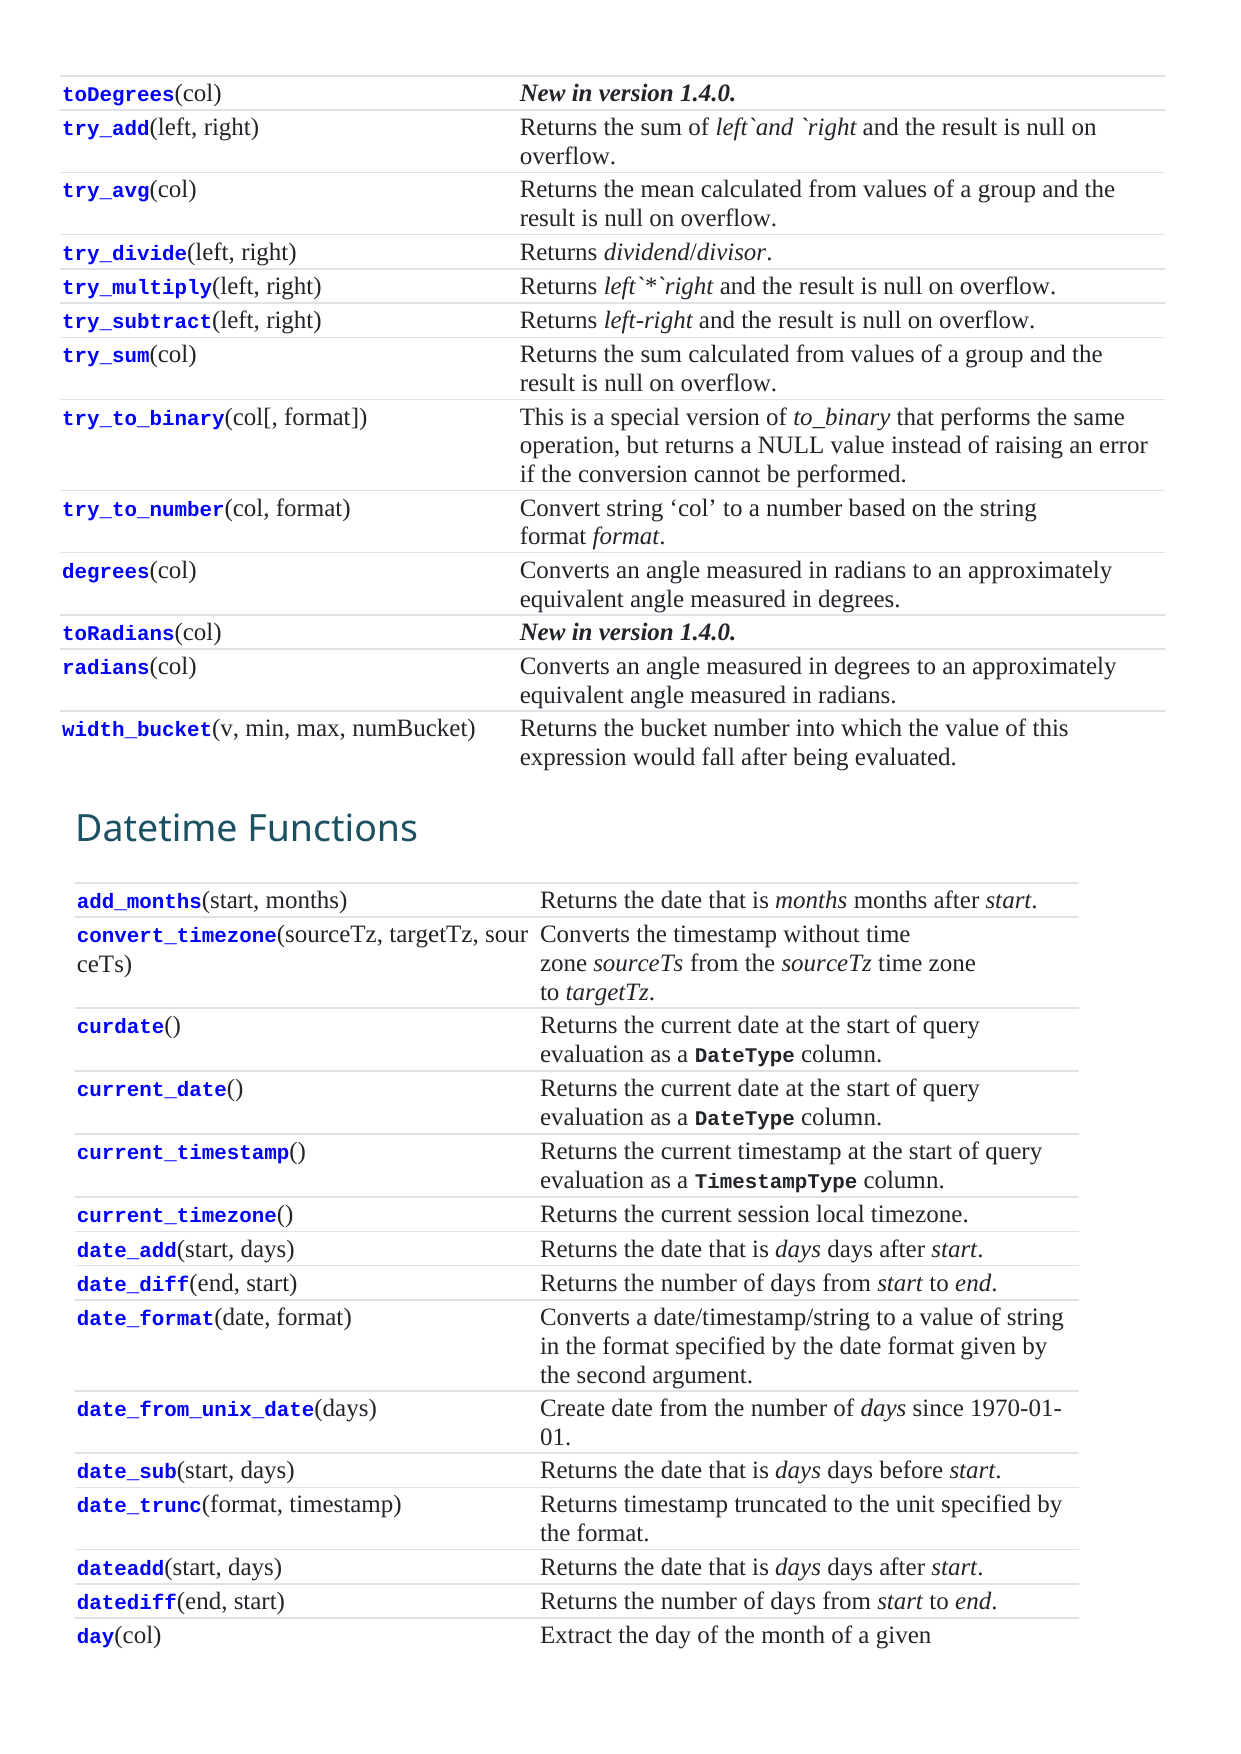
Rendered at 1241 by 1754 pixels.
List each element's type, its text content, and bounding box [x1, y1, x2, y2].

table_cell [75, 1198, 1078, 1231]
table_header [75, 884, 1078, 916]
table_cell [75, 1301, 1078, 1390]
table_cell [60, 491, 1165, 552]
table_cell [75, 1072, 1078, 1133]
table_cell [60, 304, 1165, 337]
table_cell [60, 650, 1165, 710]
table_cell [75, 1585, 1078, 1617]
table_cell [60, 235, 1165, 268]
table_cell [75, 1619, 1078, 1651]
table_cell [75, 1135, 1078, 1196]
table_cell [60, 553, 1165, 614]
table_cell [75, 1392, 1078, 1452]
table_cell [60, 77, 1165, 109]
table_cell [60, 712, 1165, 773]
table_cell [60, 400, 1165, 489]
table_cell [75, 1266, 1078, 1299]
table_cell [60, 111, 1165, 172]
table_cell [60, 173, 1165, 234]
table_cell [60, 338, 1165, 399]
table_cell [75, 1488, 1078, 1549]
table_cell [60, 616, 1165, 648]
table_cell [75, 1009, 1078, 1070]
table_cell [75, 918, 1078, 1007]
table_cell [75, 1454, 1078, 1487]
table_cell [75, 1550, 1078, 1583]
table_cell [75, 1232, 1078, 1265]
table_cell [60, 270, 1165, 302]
text Datetime Functions [75, 802, 1165, 853]
